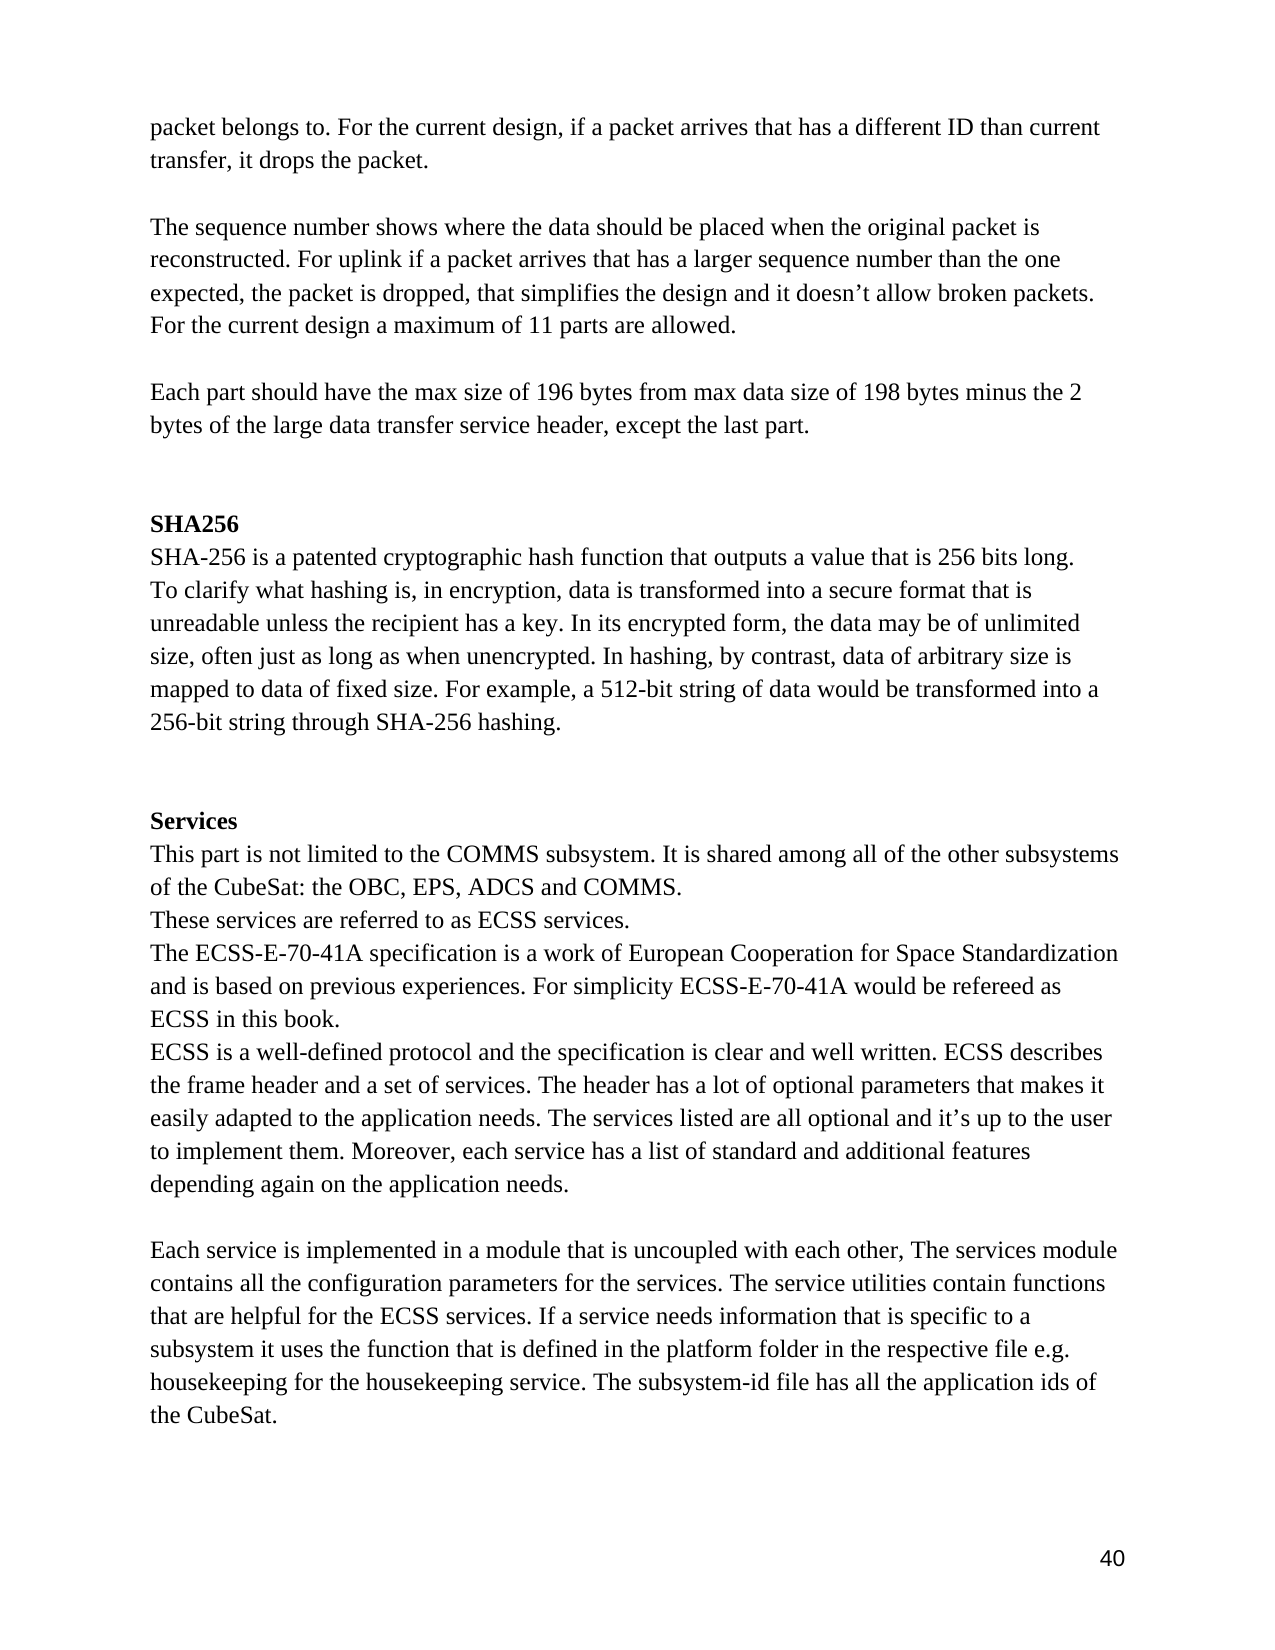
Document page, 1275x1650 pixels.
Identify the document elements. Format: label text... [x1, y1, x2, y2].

text These services are referred to as ECSS services. [150, 905, 1125, 934]
text Each part should have the max size of 196 bytes from max data size of 198 bytes minus the 2 bytes of the large data transfer service header, except the last part. [150, 377, 1125, 438]
text Each service is implemented in a module that is uncoupled with each other, The services module contains all the configuration parameters for the services. The service utilities contain functions that are helpful for the ECSS services. If a service needs information that is specific to a subsystem it uses the function that is defined in the platform folder in the respective file e.g. housekeeping for the housekeeping service. The subsystem-id file has all the application ids of the CubeSat. [150, 1235, 1125, 1429]
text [150, 112, 1125, 174]
text The sequence number shows where the data should be placed when the original packet is reconstructed. For uplink if a packet arrives that has a larger sequence number than the one expected, the packet is dropped, that simplifies the design and it doesn’t allow broken packets. For the current design a maximum of 11 parts are allowed. [150, 212, 1125, 339]
text SHA256 [150, 509, 1125, 537]
text This part is not limited to the COMMS subsystem. It is shared among all of the other subsystems of the CubeSat: the OBC, EPS, ADCS and COMMS. [150, 839, 1125, 901]
text Services [150, 806, 1125, 835]
text To clarify what hashing is, in encryption, data is transformed into a secure format that is unreadable unless the recipient has a key. In its encrypted form, the data may be of unlimited size, often just as long as when unencrypted. In hashing, by contrast, data of arbitrary size is mapped to data of fixed size. For example, a 512-bit string of data would be transformed into a 256-bit string through SHA-256 hashing. [150, 575, 1125, 736]
text ECSS is a well-defined protocol and the specification is clear and well written. ECSS describes the frame header and a set of services. The header has a lot of optional parameters that makes it easily adapted to the application needs. The services listed are all optional and it’s up to the user to implement them. Moreover, each service has a list of standard and additional features depending again on the application needs. [150, 1037, 1125, 1198]
text SHA-256 is a patented cryptographic hash function that outputs a value that is 256 bits long. [150, 542, 1125, 571]
text The ECSS-E-70-41A specification is a work of European Cooperation for Space Standardization and is based on previous experiences. For simplicity ECSS-E-70-41A would be refereed as ECSS in this book. [150, 938, 1125, 1033]
